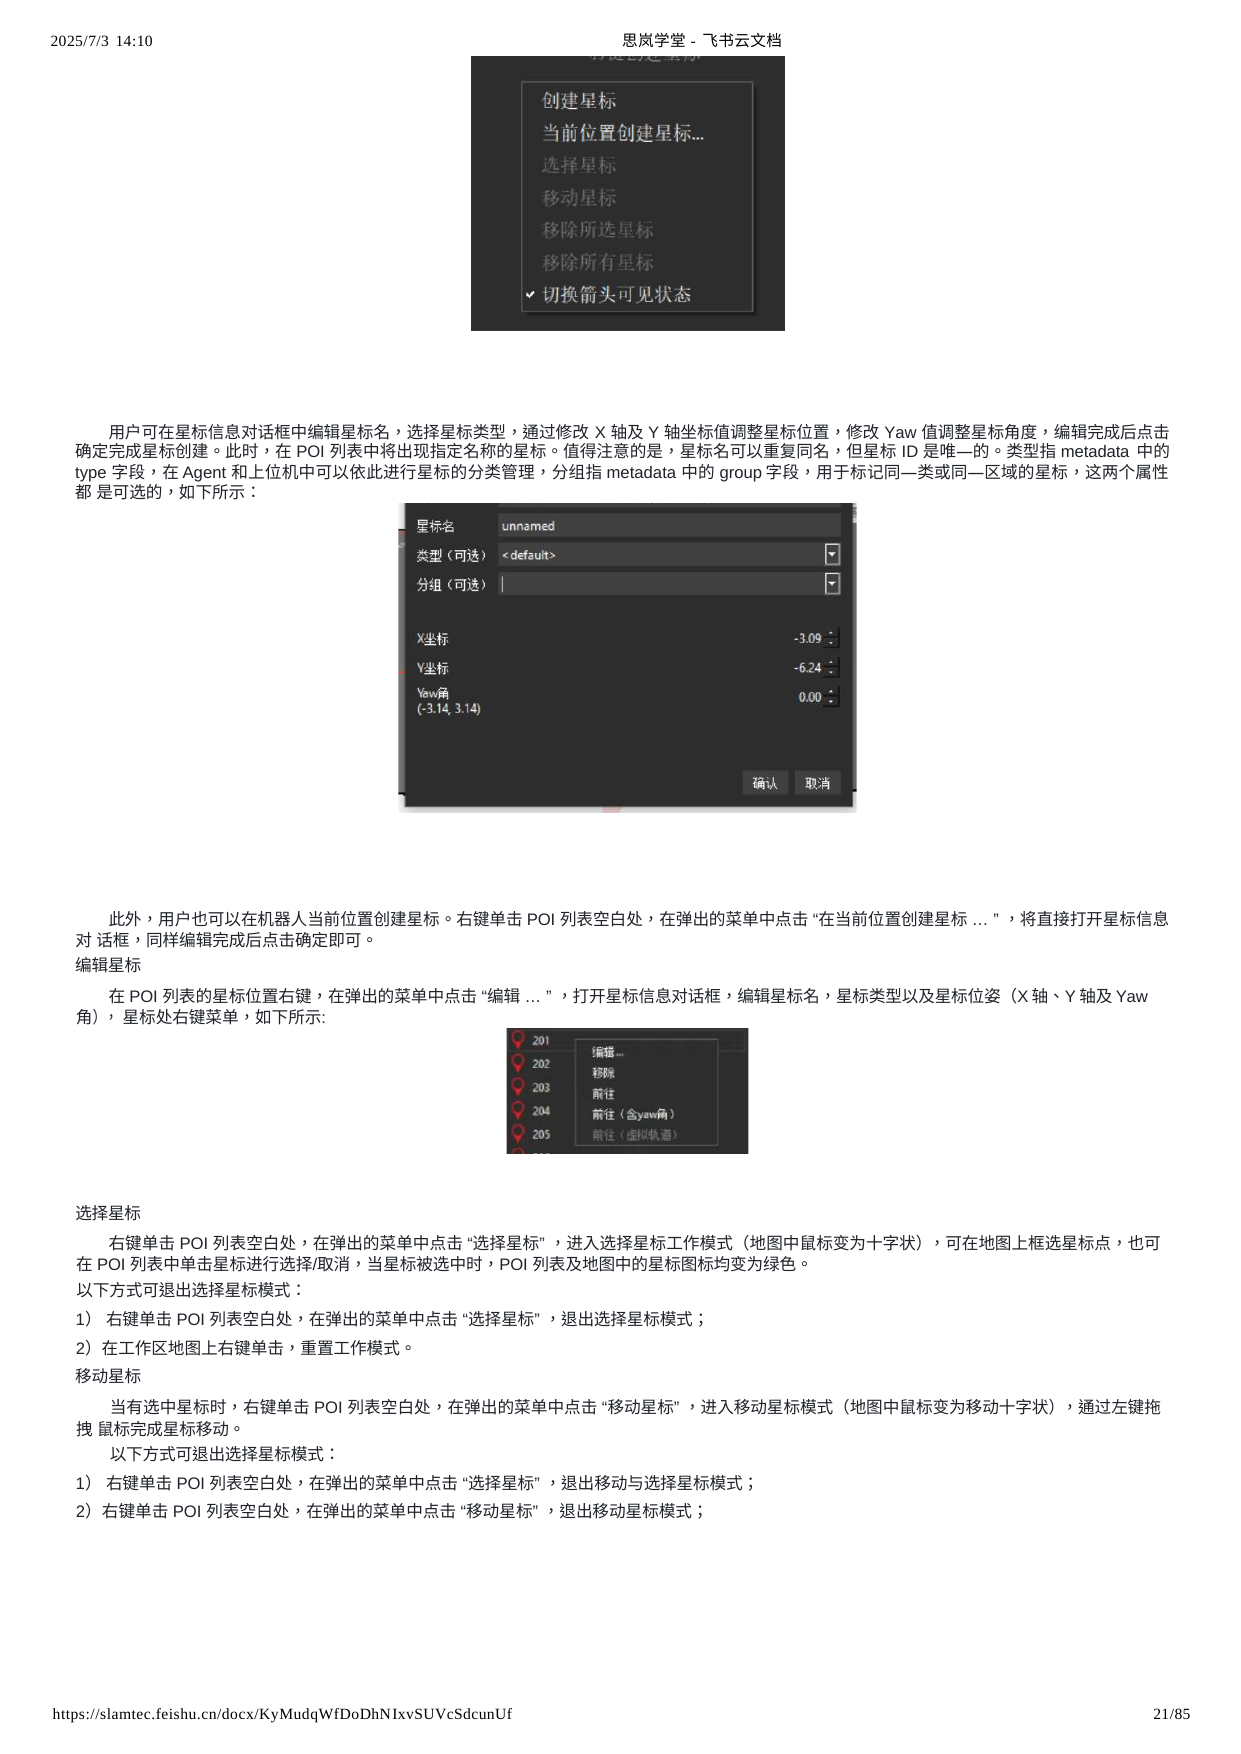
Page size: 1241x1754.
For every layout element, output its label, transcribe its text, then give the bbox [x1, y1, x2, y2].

text ⽤户可在星标信息对话框中编辑星标名，选择星标类型，通过修改 X 轴及 Y 轴坐标值调整星标位置，修改 Yaw 值调整星标⻆度，编辑完成后点击 确定完成星标创建。此时，在 POI 列表中将出现指定名称的星标。值得注意的是，星标名可以重复同名，但星标 ID 是唯—的。类型指 metadata 中的 type 字段，在Agent 和上位机中可以依此进⾏星标的分类管理，分组指metadata 中的 group字段，⽤于标记同—类或同—区域的星标，这两个属性都 是可选的，如下所示： [75, 422, 1170, 503]
text 以下⽅式可退出选择星标模式： [109, 1446, 1190, 1464]
picture [471, 56, 785, 331]
text 2）在⼯作区地图上右键单击，重置⼯作模式。 [76, 1338, 1190, 1358]
text 选择星标 [75, 1205, 1190, 1222]
text 右键单击 POI 列表空⽩处，在弹出的菜单中点击 “选择星标” ，进⼊选择星标⼯作模式（地图中⿏标变为⼗字状），可在地图上框选星标点，也可在 POI 列表中单击星标进⾏选择/取消，当星标被选中时，POI 列表及地图中的星标图标均变为绿⾊。 [76, 1233, 1171, 1275]
text 1） 右键单击 POI 列表空⽩处，在弹出的菜单中点击 “选择星标” ，退出选择星标模式； [75, 1310, 1190, 1329]
text 此外，⽤户也可以在机器⼈当前位置创建星标。右键单击 POI 列表空⽩处，在弹出的菜单中点击 “在当前位置创建星标 … ” ，将直接打开星标信息对 话框，同样编辑完成后点击确定即可。 [75, 908, 1175, 951]
text 在 POI 列表的星标位置右键，在弹出的菜单中点击 “编辑 … ” ，打开星标信息对话框，编辑星标名，星标类型以及星标位姿（X轴、Y轴及Yaw ⻆）， 星标处右键菜单，如下所示: [76, 985, 1169, 1028]
text 当有选中星标时，右键单击 POI 列表空⽩处，在弹出的菜单中点击 “移动星标” ，进⼊移动星标模式（地图中⿏标变为移动⼗字状），通过左键拖拽 ⿏标完成星标移动。 [76, 1397, 1171, 1440]
text 以下⽅式可退出选择星标模式： [76, 1282, 1190, 1300]
picture [506, 1028, 749, 1154]
text 2）右键单击 POI 列表空⽩处，在弹出的菜单中点击 “移动星标” ，退出移动星标模式； [76, 1502, 1190, 1522]
text 编辑星标 [75, 957, 1190, 974]
picture [398, 503, 857, 813]
text 移动星标 [75, 1369, 1190, 1386]
text 1） 右键单击 POI 列表空⽩处，在弹出的菜单中点击 “选择星标” ，退出移动与选择星标模式； [75, 1473, 1190, 1493]
